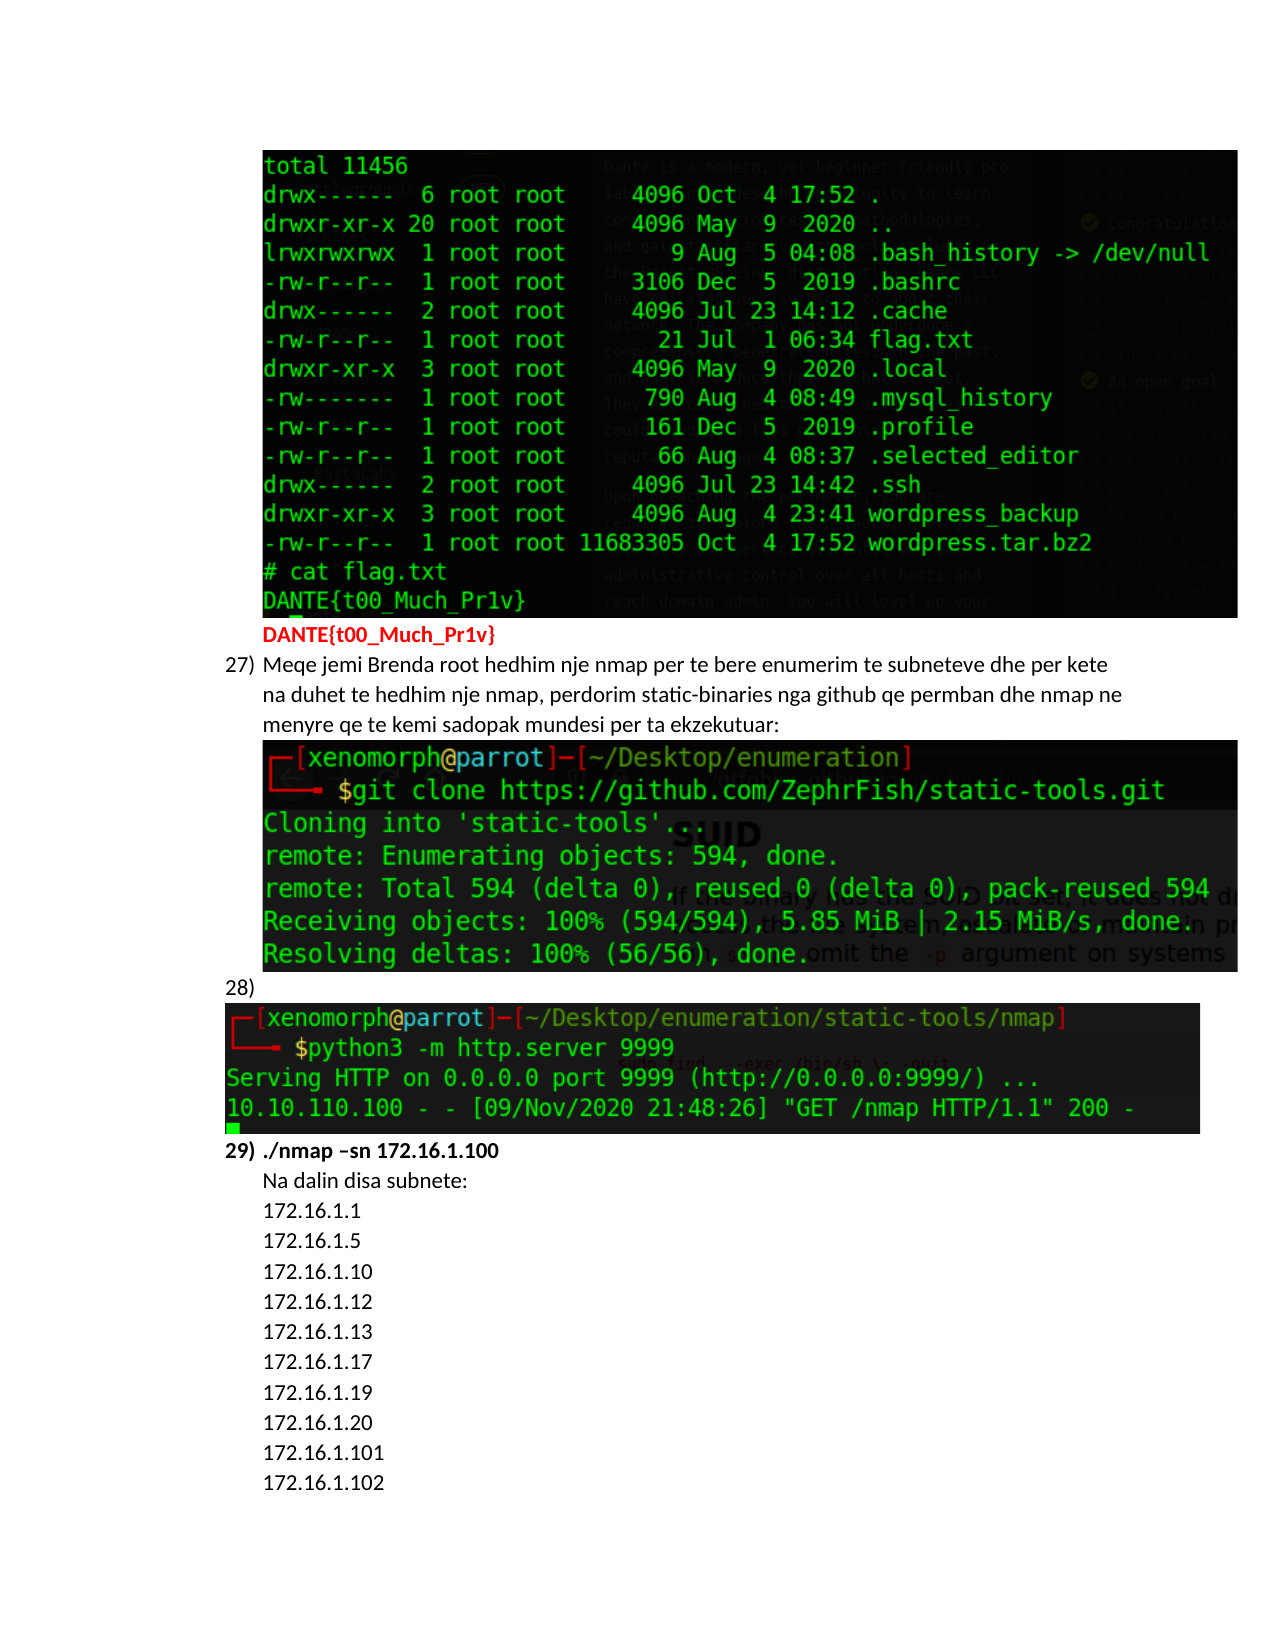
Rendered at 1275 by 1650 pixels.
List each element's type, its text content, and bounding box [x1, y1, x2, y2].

list 172.16.1.17 [262, 1347, 1125, 1376]
list 172.16.1.13 [262, 1317, 1125, 1345]
list Na dalin disa subnete: [262, 1166, 1125, 1194]
list 172.16.1.101 [262, 1438, 1125, 1466]
list 172.16.1.20 [262, 1408, 1125, 1436]
list 172.16.1.12 [262, 1287, 1125, 1315]
list 172.16.1.5 [262, 1227, 1125, 1255]
list 172.16.1.1 [262, 1196, 1125, 1224]
list 172.16.1.19 [262, 1378, 1125, 1406]
picture [225, 1003, 1200, 1134]
picture [262, 740, 1238, 972]
list Meqe jemi Brenda root hedhim nje nmap per te bere enumerim te subneteve dhe per kete na duhet te hedhim nje nmap, perdorim static-binaries nga github qe permban dhe nmap ne menyre qe te kemi sadopak mundesi per ta ekzekutuar: [225, 650, 1125, 739]
list 172.16.1.102 [262, 1468, 1125, 1496]
list 172.16.1.10 [262, 1257, 1125, 1285]
list ./nmap –sn 172.16.1.100 [225, 1136, 1125, 1164]
picture [262, 150, 1238, 618]
list DANTE{t00_Much_Pr1v} [262, 620, 1125, 648]
